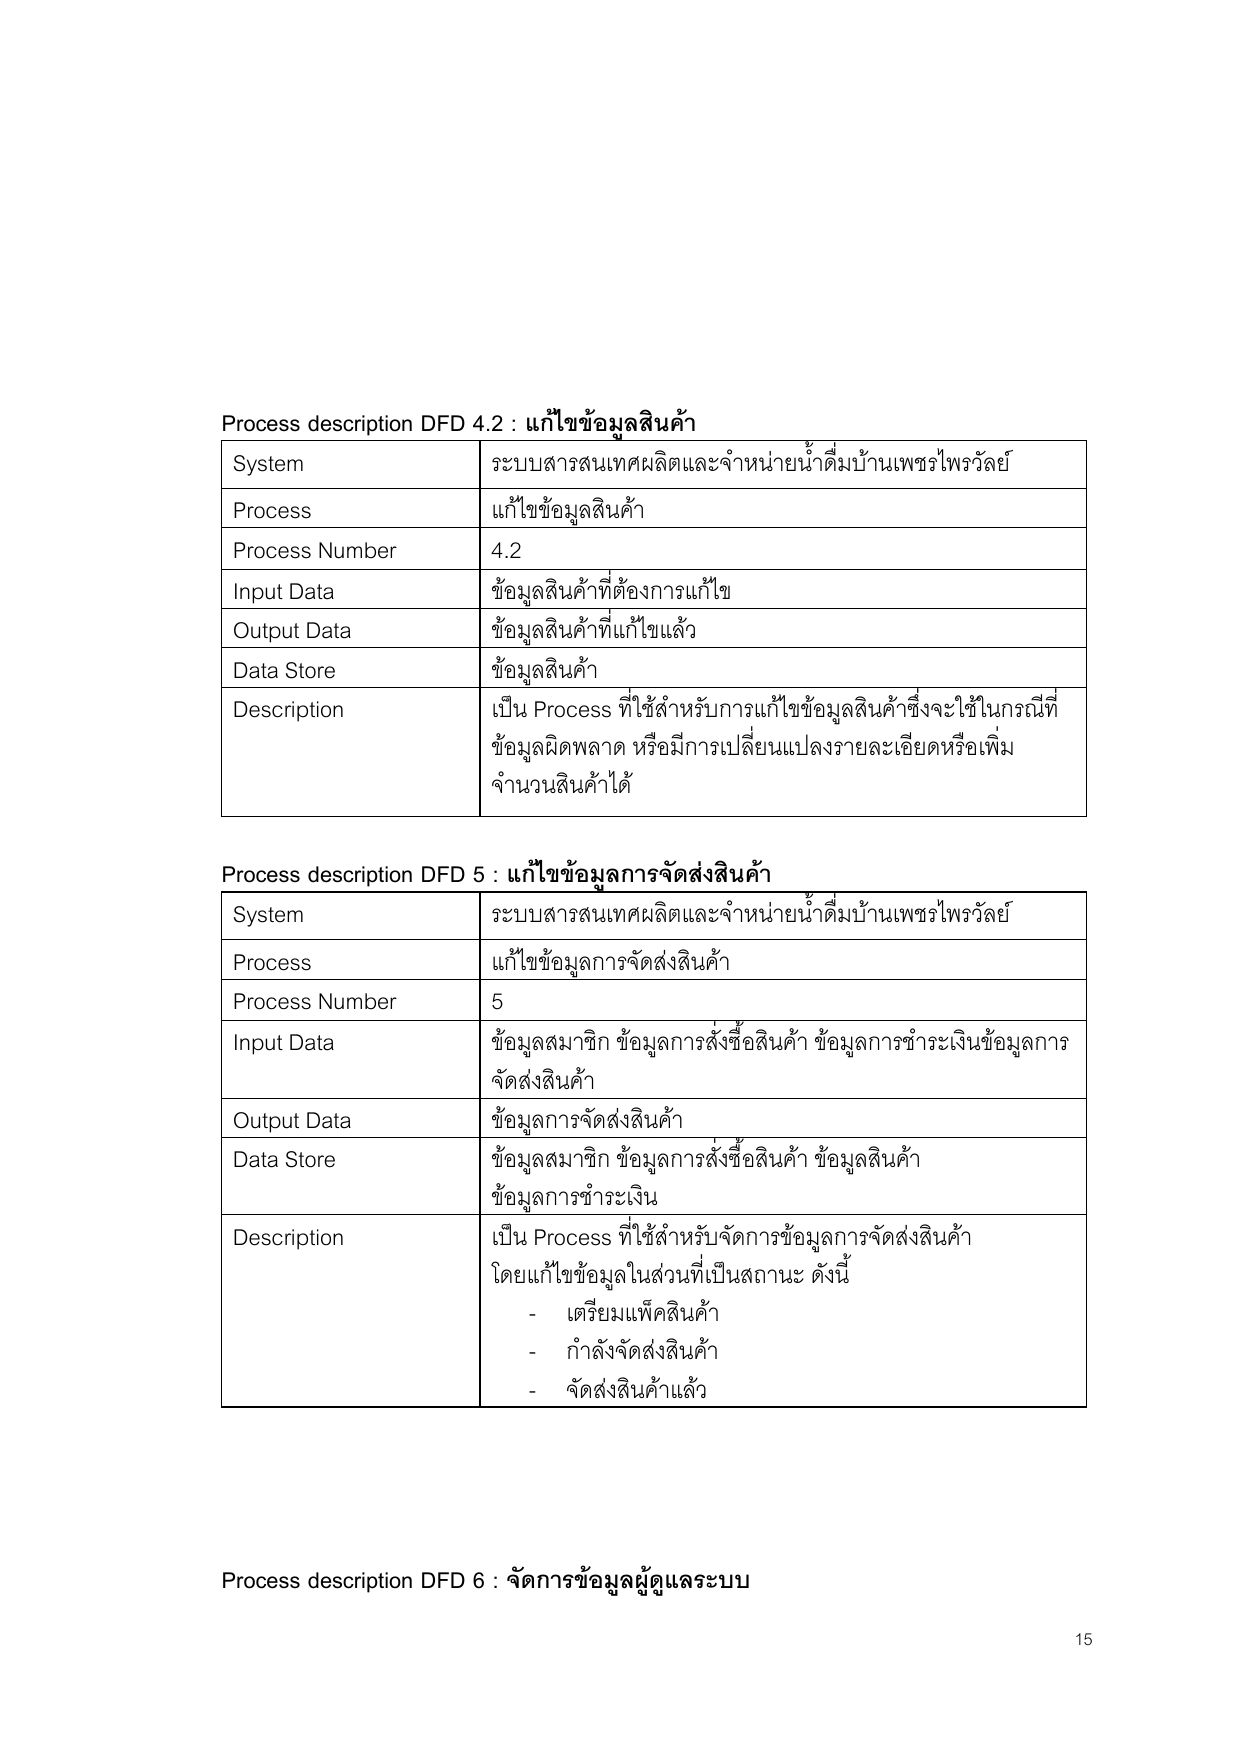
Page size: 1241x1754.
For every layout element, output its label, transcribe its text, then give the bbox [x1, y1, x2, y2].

table_cell Process [222, 489, 479, 527]
table_cell 4.2 [481, 528, 1086, 569]
text Process description DFD 5 : แก้ไขข้อมูลการจัดส่งสินค้า [221, 855, 1092, 891]
table_cell ข้อมูลสินค้า [481, 648, 1086, 687]
table_cell ข้อมูลสินค้าที่แก้ไขแล้ว [481, 609, 1086, 647]
table_cell Process Number [222, 980, 479, 1020]
table_cell Description [222, 1215, 479, 1406]
table_cell ข้อมูลสมาชิก ข้อมูลการสั่งซื้อสินค้า ข้อมูลสินค้า ข้อมูลการชำระเงิน [481, 1138, 1086, 1214]
table_cell Output Data [222, 609, 479, 647]
table_header System [222, 893, 479, 939]
table_cell เป็น Process ที่ใช้สำหรับการแก้ไขข้อมูลสินค้าซึ่งจะใช้ในกรณีที่ข้อมูลผิดพลาด หรือมีการเปลี่ยนแปลงรายละเอียดหรือเพิ่มจำนวนสินค้าได้ [481, 688, 1086, 816]
table_cell Data Store [222, 1138, 479, 1214]
table_cell Output Data [222, 1099, 479, 1137]
table_cell ข้อมูลสินค้าที่ต้องการแก้ไข [481, 570, 1086, 608]
table_cell Process Number [222, 528, 479, 569]
table_cell Input Data [222, 1021, 479, 1097]
table_cell แก้ไขข้อมูลสินค้า [481, 489, 1086, 527]
text Process description DFD 4.2 : แก้ไขข้อมูลสินค้า [221, 404, 1092, 440]
table_cell Description [222, 688, 479, 816]
table_cell ข้อมูลการจัดส่งสินค้า [481, 1099, 1086, 1137]
table_header ระบบสารสนเทศผลิตและจำหน่ายน้ำดื่มบ้านเพชรไพรวัลย์ [481, 441, 1086, 488]
table_cell Input Data [222, 570, 479, 608]
table_cell Data Store [222, 648, 479, 687]
table_cell เป็น Process ที่ใช้สำหรับจัดการข้อมูลการจัดส่งสินค้า โดยแก้ไขข้อมูลในส่วนที่เป็นสถานะ ดังนี้ เตรียมแพ็คสินค้า กำลังจัดส่งสินค้า จัดส่งสินค้าแล้ว [481, 1215, 1086, 1406]
table_cell ข้อมูลสมาชิก ข้อมูลการสั่งซื้อสินค้า ข้อมูลการชำระเงินข้อมูลการจัดส่งสินค้า [481, 1021, 1086, 1097]
table_cell 5 [481, 980, 1086, 1020]
table_header ระบบสารสนเทศผลิตและจำหน่ายน้ำดื่มบ้านเพชรไพรวัลย์ [481, 893, 1086, 939]
table_header System [222, 441, 479, 488]
text Process description DFD 6 : จัดการข้อมูลผู้ดูแลระบบ [221, 1560, 1092, 1597]
table_cell Process [222, 940, 479, 978]
table_cell แก้ไขข้อมูลการจัดส่งสินค้า [481, 940, 1086, 978]
